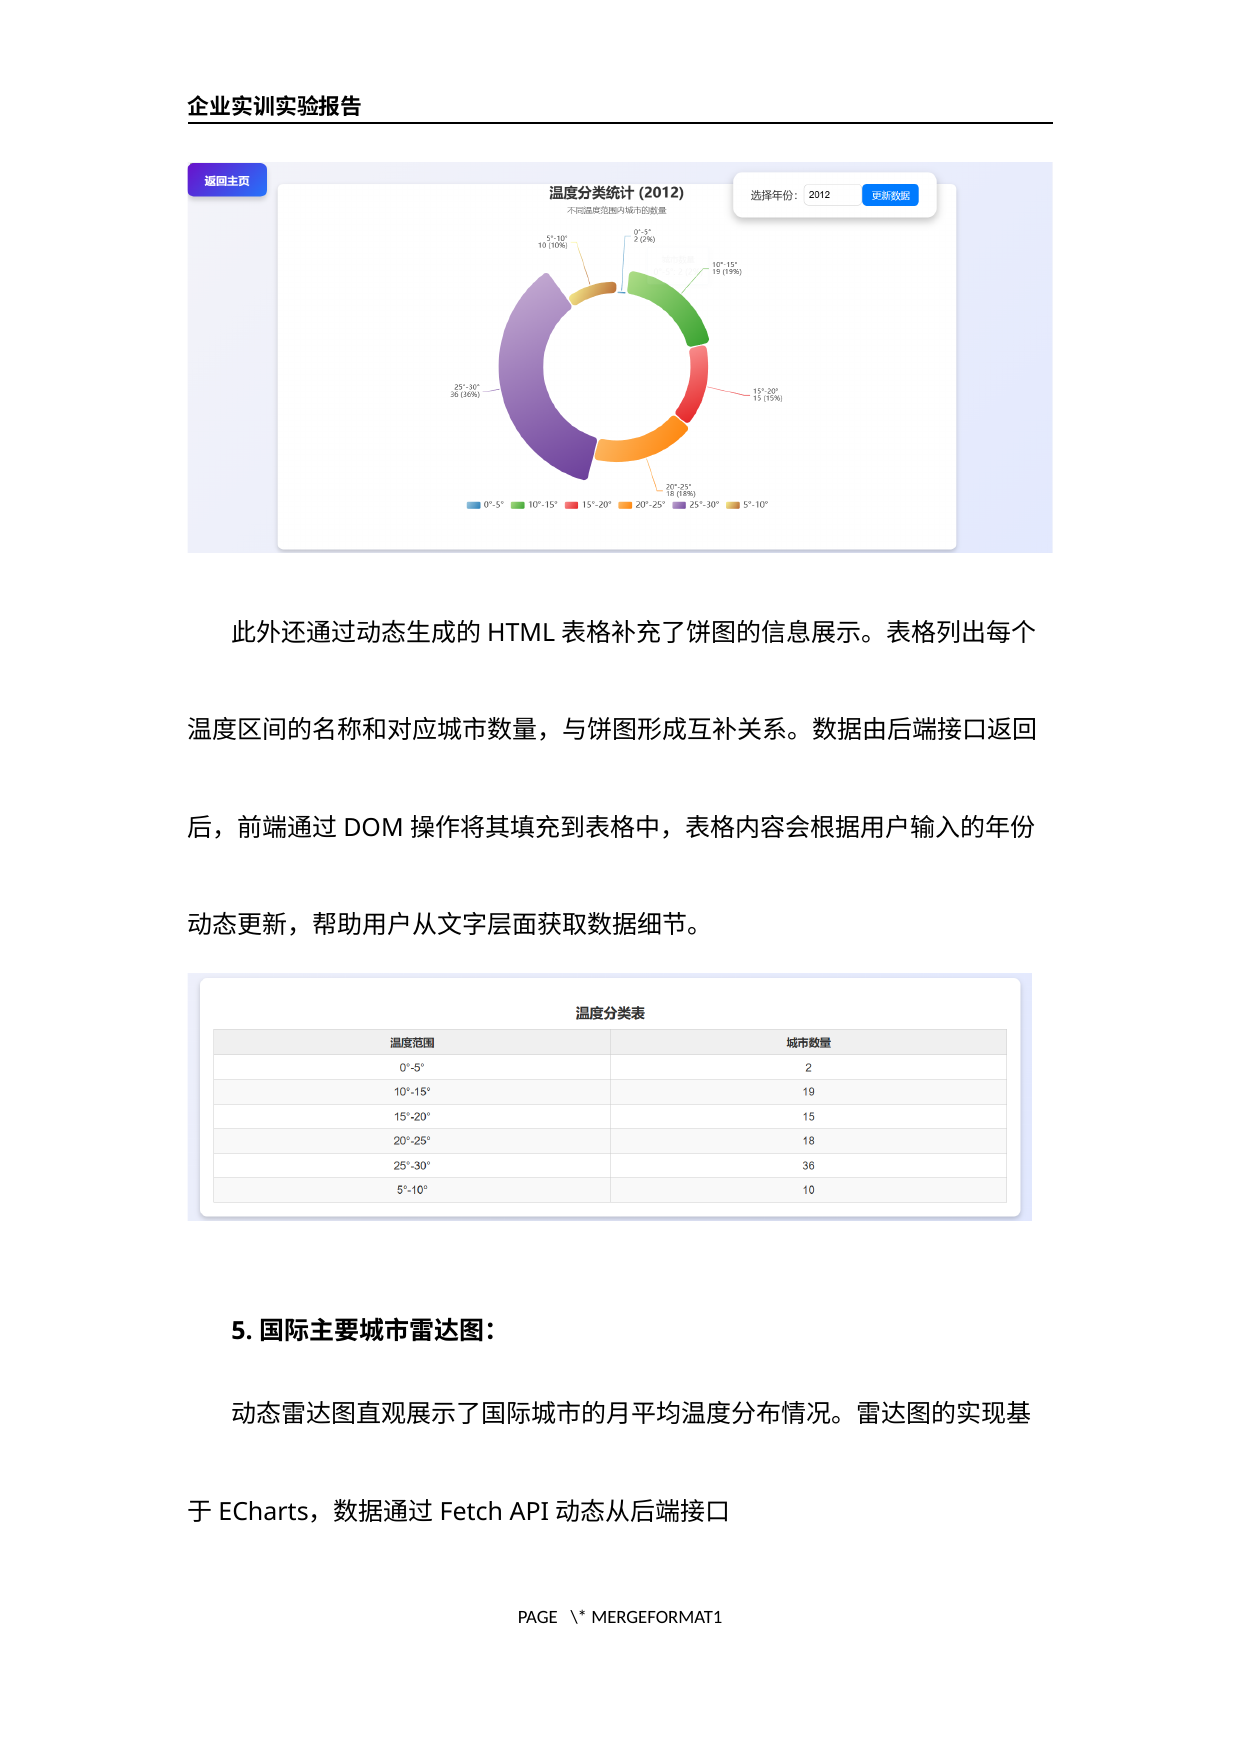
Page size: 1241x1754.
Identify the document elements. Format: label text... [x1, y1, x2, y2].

picture [187, 162, 1053, 553]
text 5. 国际主要城市雷达图： [187, 1296, 1053, 1361]
text 此外还通过动态生成的 HTML 表格补充了饼图的信息展示。表格列出每个温度区间的名称和对应城市数量，与饼图形成互补关系。数据由后端接口返回后，前端通过 DOM 操作将其填充到表格中，表格内容会根据用户输入的年份动态更新，帮助用户从文字层面获取数据细节。 [187, 598, 1053, 955]
picture [187, 973, 1032, 1221]
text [187, 1379, 1053, 1542]
